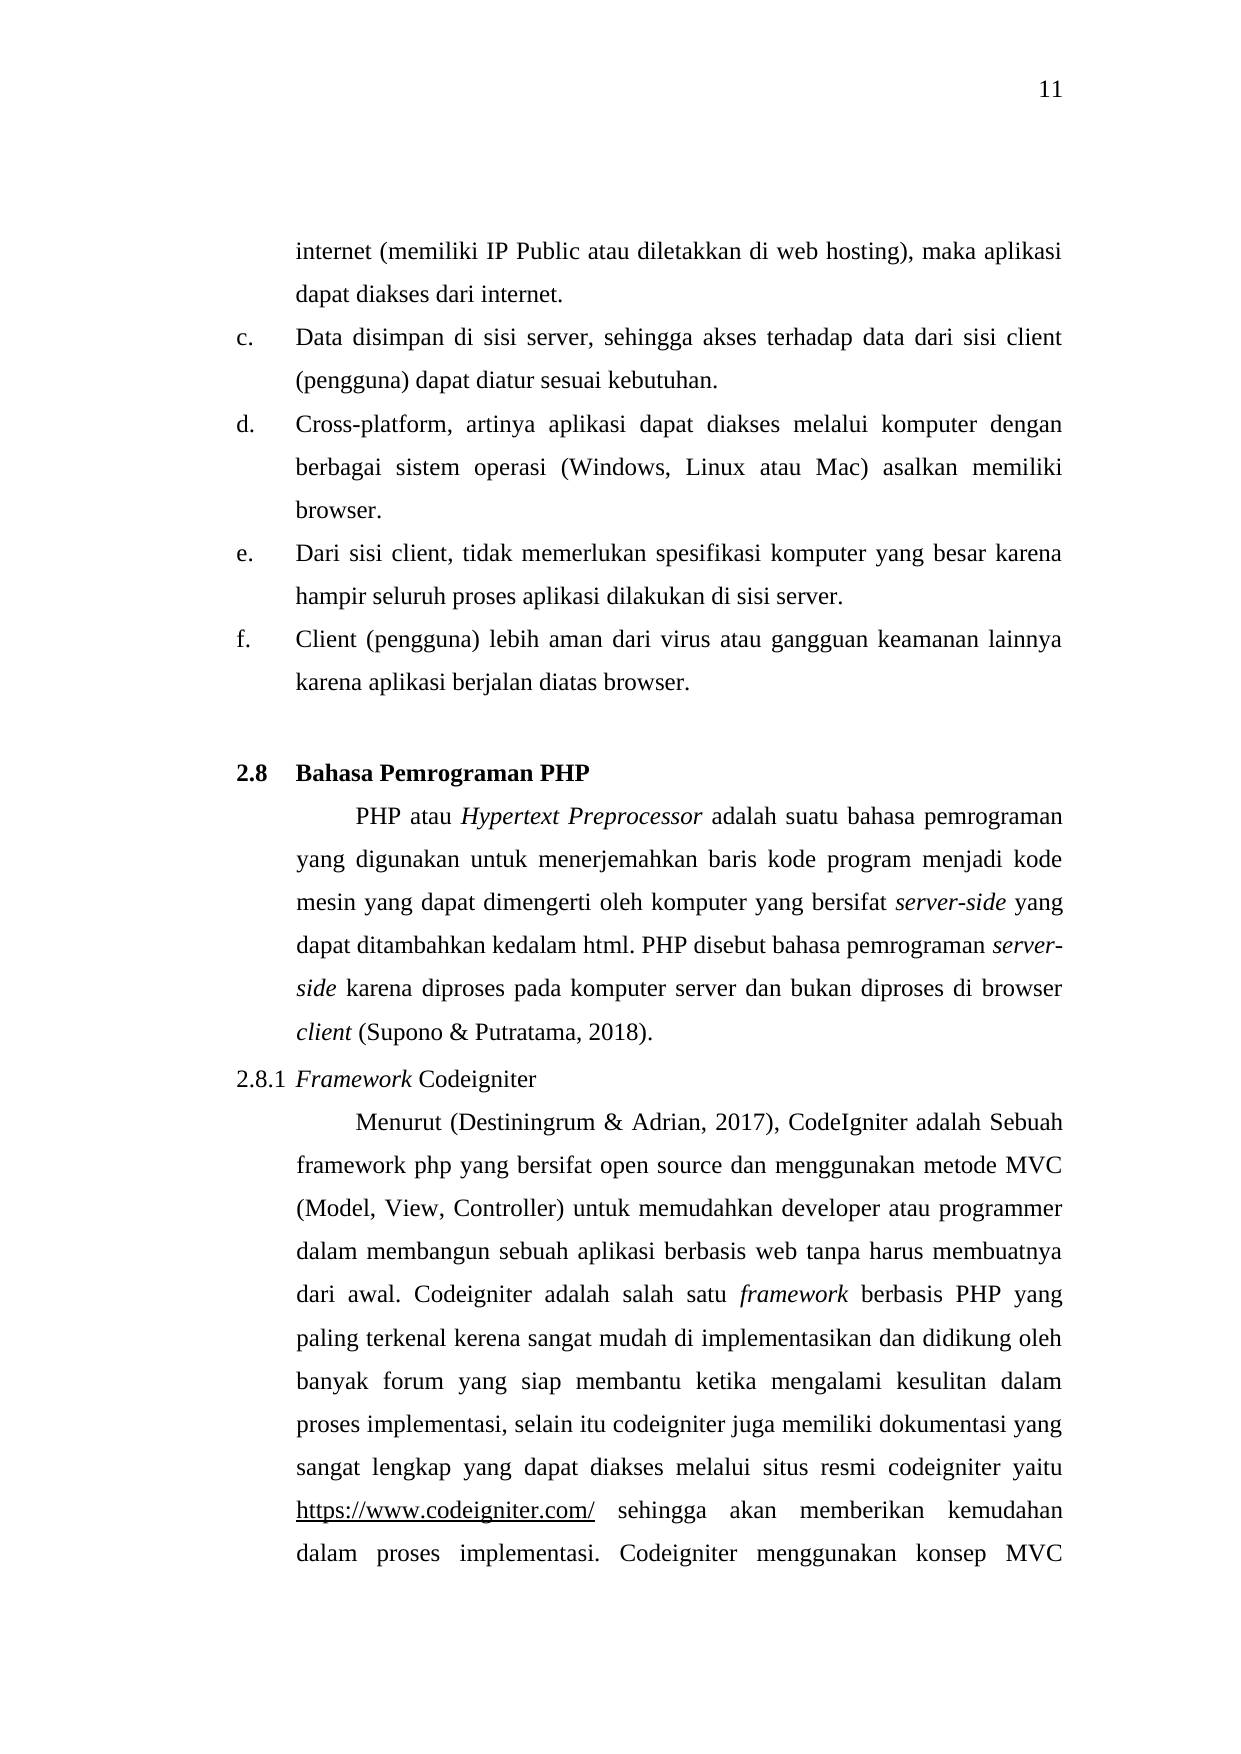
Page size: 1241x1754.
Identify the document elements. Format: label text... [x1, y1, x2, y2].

list Client (pengguna) lebih aman dari virus atau gangguan keamanan lainnya karena aplikasi berjalan diatas browser. [236, 624, 1063, 696]
list Data disimpan di sisi server, sehingga akses terhadap data dari sisi client (pengguna) dapat diatur sesuai kebutuhan. [236, 322, 1063, 394]
list Dari sisi client, tidak memerlukan spesifikasi komputer yang besar karena hampir seluruh proses aplikasi dilakukan di sisi server. [236, 538, 1063, 610]
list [236, 236, 1063, 308]
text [296, 1107, 1063, 1567]
subtitle Bahasa Pemrograman PHP [236, 758, 1063, 787]
text PHP atau Hypertext Preprocessor adalah suatu bahasa pemrograman yang digunakan untuk menerjemahkan baris kode program menjadi kode mesin yang dapat dimengerti oleh komputer yang bersifat server-side yang dapat ditambahkan kedalam html. PHP disebut bahasa pemrograman server-side karena diproses pada komputer server dan bukan diproses di browser client (Supono & Putratama, 2018). [296, 801, 1063, 1045]
list Cross-platform, artinya aplikasi dapat diakses melalui komputer dengan berbagai sistem operasi (Windows, Linux atau Mac) asalkan memiliki browser. [236, 409, 1063, 524]
subtitle Framework Codeigniter [236, 1064, 1063, 1093]
